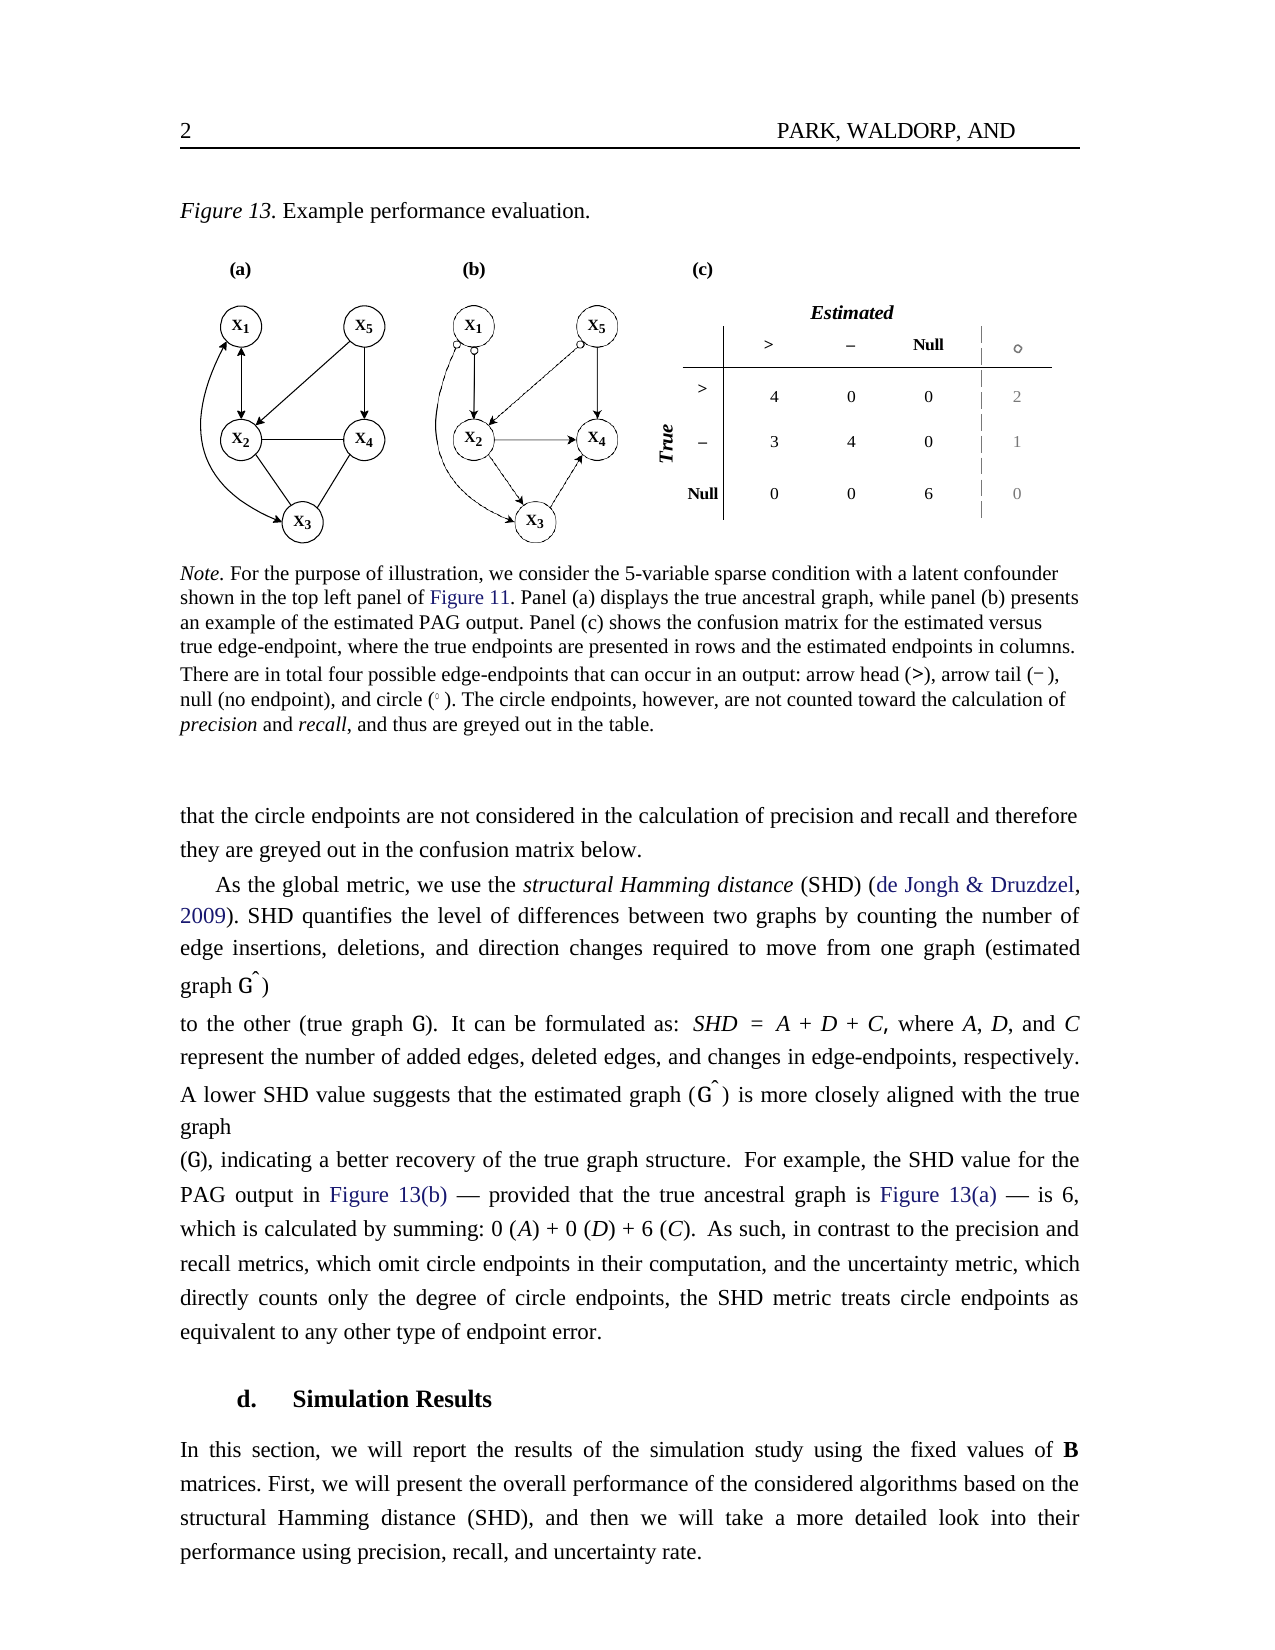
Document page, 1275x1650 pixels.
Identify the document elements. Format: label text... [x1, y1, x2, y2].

text Figure 13. Example performance evaluation. [180, 197, 1135, 223]
text As the global metric, we use the structural Hamming distance (SHD) (de Jongh & Druzdzel, 2009). SHD quantifies the level of differences between two graphs by counting the number of edge insertions, deletions, and direction changes required to move from one graph (estimated graph Gˆ) [180, 871, 1080, 1000]
text (a) (b) [229, 258, 1135, 280]
picture [435, 305, 618, 543]
text (G), indicating a better recovery of the true graph structure. For example, the SHD value for the PAG output in Figure 13(b) — provided that the true ancestral graph is Figure 13(a) — is 6, which is calculated by summing: 0 (A) + 0 (D) + 6 (C). As such, in contrast to the precision and recall metrics, which omit circle endpoints in their computation, and the uncertainty metric, which directly counts only the degree of circle endpoints, the SHD metric treats circle endpoints as equivalent to any other type of endpoint error. [180, 1146, 1080, 1344]
text In this section, we will report the results of the simulation study using the fixed values of B matrices. First, we will present the overall performance of the considered algorithms based on the structural Hamming distance (SHD), and then we will take a more detailed look into their performance using precision, recall, and uncertainty rate. [180, 1436, 1080, 1564]
text true edge-endpoint, where the true endpoints are presented in rows and the estimated endpoints in columns. There are in total four possible edge-endpoints that can occur in an output: arrow head (>), arrow tail ( ), null (no endpoint), and circle ( ). The circle endpoints, however, are not counted toward the calculation of precision and recall, and thus are greyed out in the table. [180, 634, 1091, 736]
text that the circle endpoints are not considered in the calculation of precision and recall and therefore they are greyed out in the confusion matrix below. [180, 802, 1080, 863]
text Note. For the purpose of illustration, we consider the 5-variable sparse condition with a latent confounder shown in the top left panel of Figure 11. Panel (a) displays the true ancestral graph, while panel (b) presents an example of the estimated PAG output. Panel (c) shows the confusion matrix for the estimated versus [180, 560, 1079, 634]
subtitle Simulation Results [236, 1384, 1135, 1413]
text to the other (true graph G). It can be formulated as: SHD = A + D + C, where A, D, and C represent the number of added edges, deleted edges, and changes in edge-endpoints, respectively. A lower SHD value suggests that the estimated graph (Gˆ) is more closely aligned with the true graph [180, 1007, 1080, 1139]
